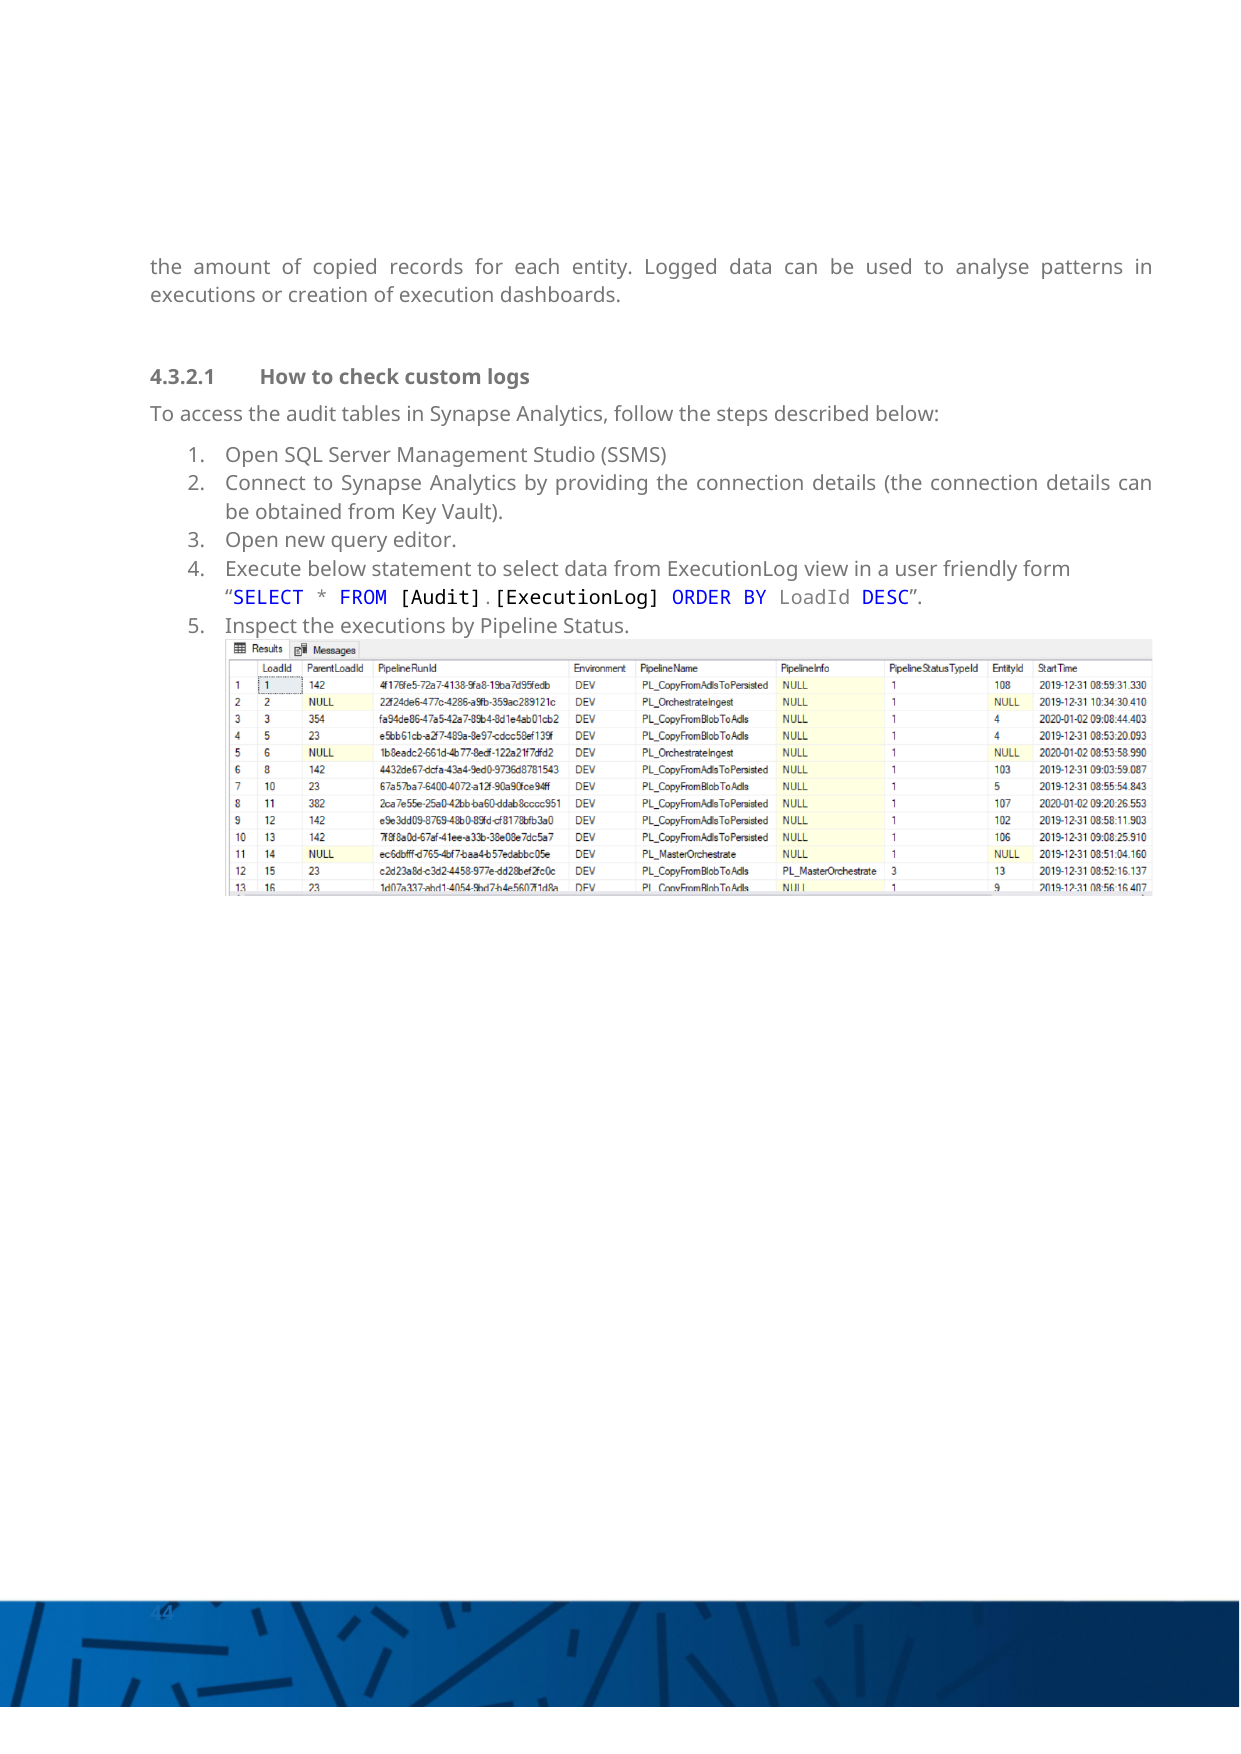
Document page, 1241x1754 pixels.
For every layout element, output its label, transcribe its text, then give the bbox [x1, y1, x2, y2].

list Inspect the executions by Pipeline Status. [187, 611, 1155, 639]
list Open SQL Server Management Studio (SSMS) [187, 440, 1155, 468]
list Connect to Synapse Analytics by providing the connection details (the connection details can be obtained from Key Vault). [187, 468, 1155, 525]
picture [0, 1598, 1240, 1707]
picture [225, 639, 1153, 896]
list Open new query editor. [187, 525, 1155, 554]
list Execute below statement to select data from ExecutionLog view in a user friendly form “SELECT * FROM [Audit].[ExecutionLog] ORDER BY LoadId DESC”. [187, 554, 1155, 611]
text To access the audit tables in Synapse Analytics, follow the steps described below: [150, 399, 1155, 428]
subtitle How to check custom logs [150, 362, 1155, 391]
